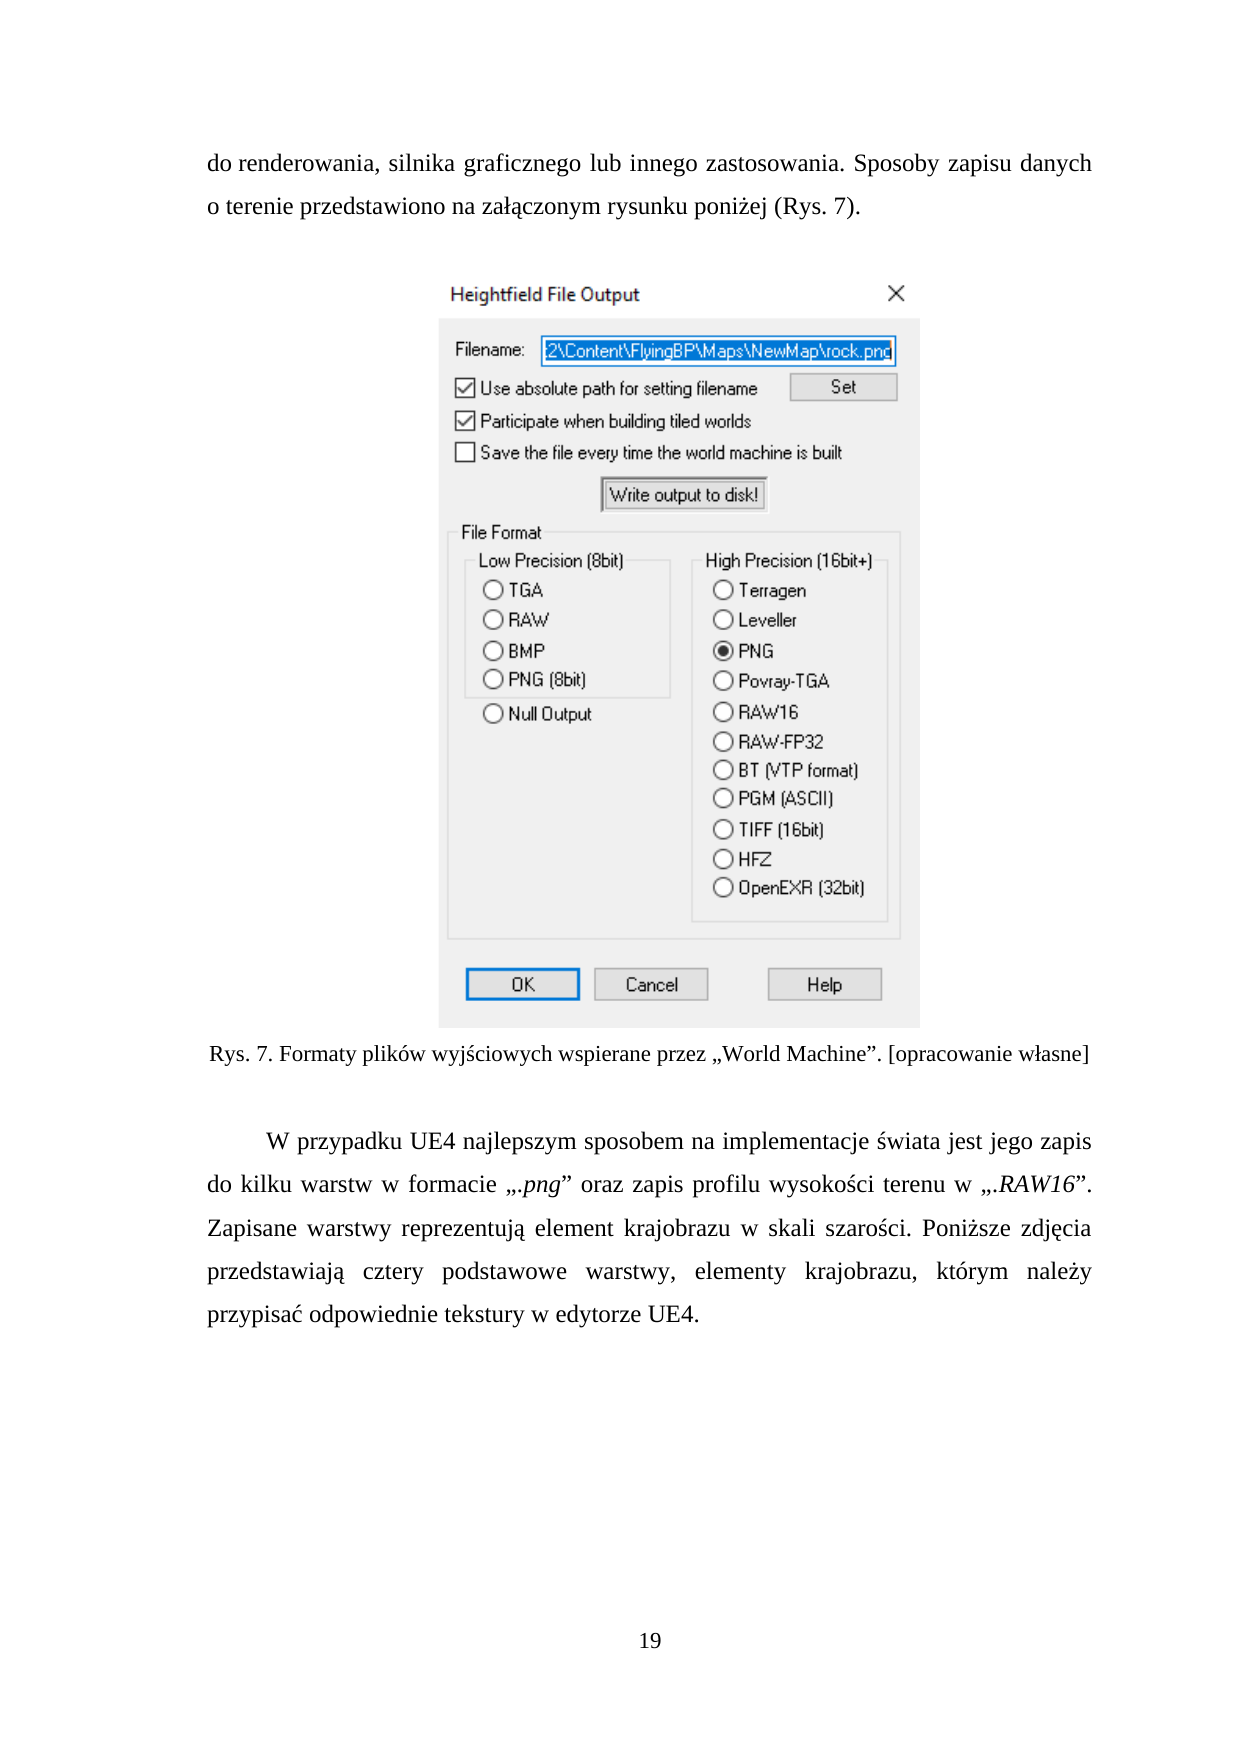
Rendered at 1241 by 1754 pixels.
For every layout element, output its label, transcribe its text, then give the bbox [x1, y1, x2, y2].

picture [438, 273, 920, 1028]
text W przypadku UE4 najlepszym sposobem na implementacje świata jest jego zapis do kilku warstw w formacie „.png” oraz zapis profilu wysokości terenu w „.RAW16”. Zapisane warstwy reprezentują element krajobrazu w skali szarości. Poniższe zdjęcia przedstawiają cztery podstawowe warstwy, elementy krajobrazu, którym należy przypisać odpowiednie tekstury w edytorze UE4. [207, 1126, 1092, 1328]
text Rys. . Formaty plików wyjściowych wspierane przez „World Machine”. [opracowanie własne] [207, 1040, 1092, 1067]
